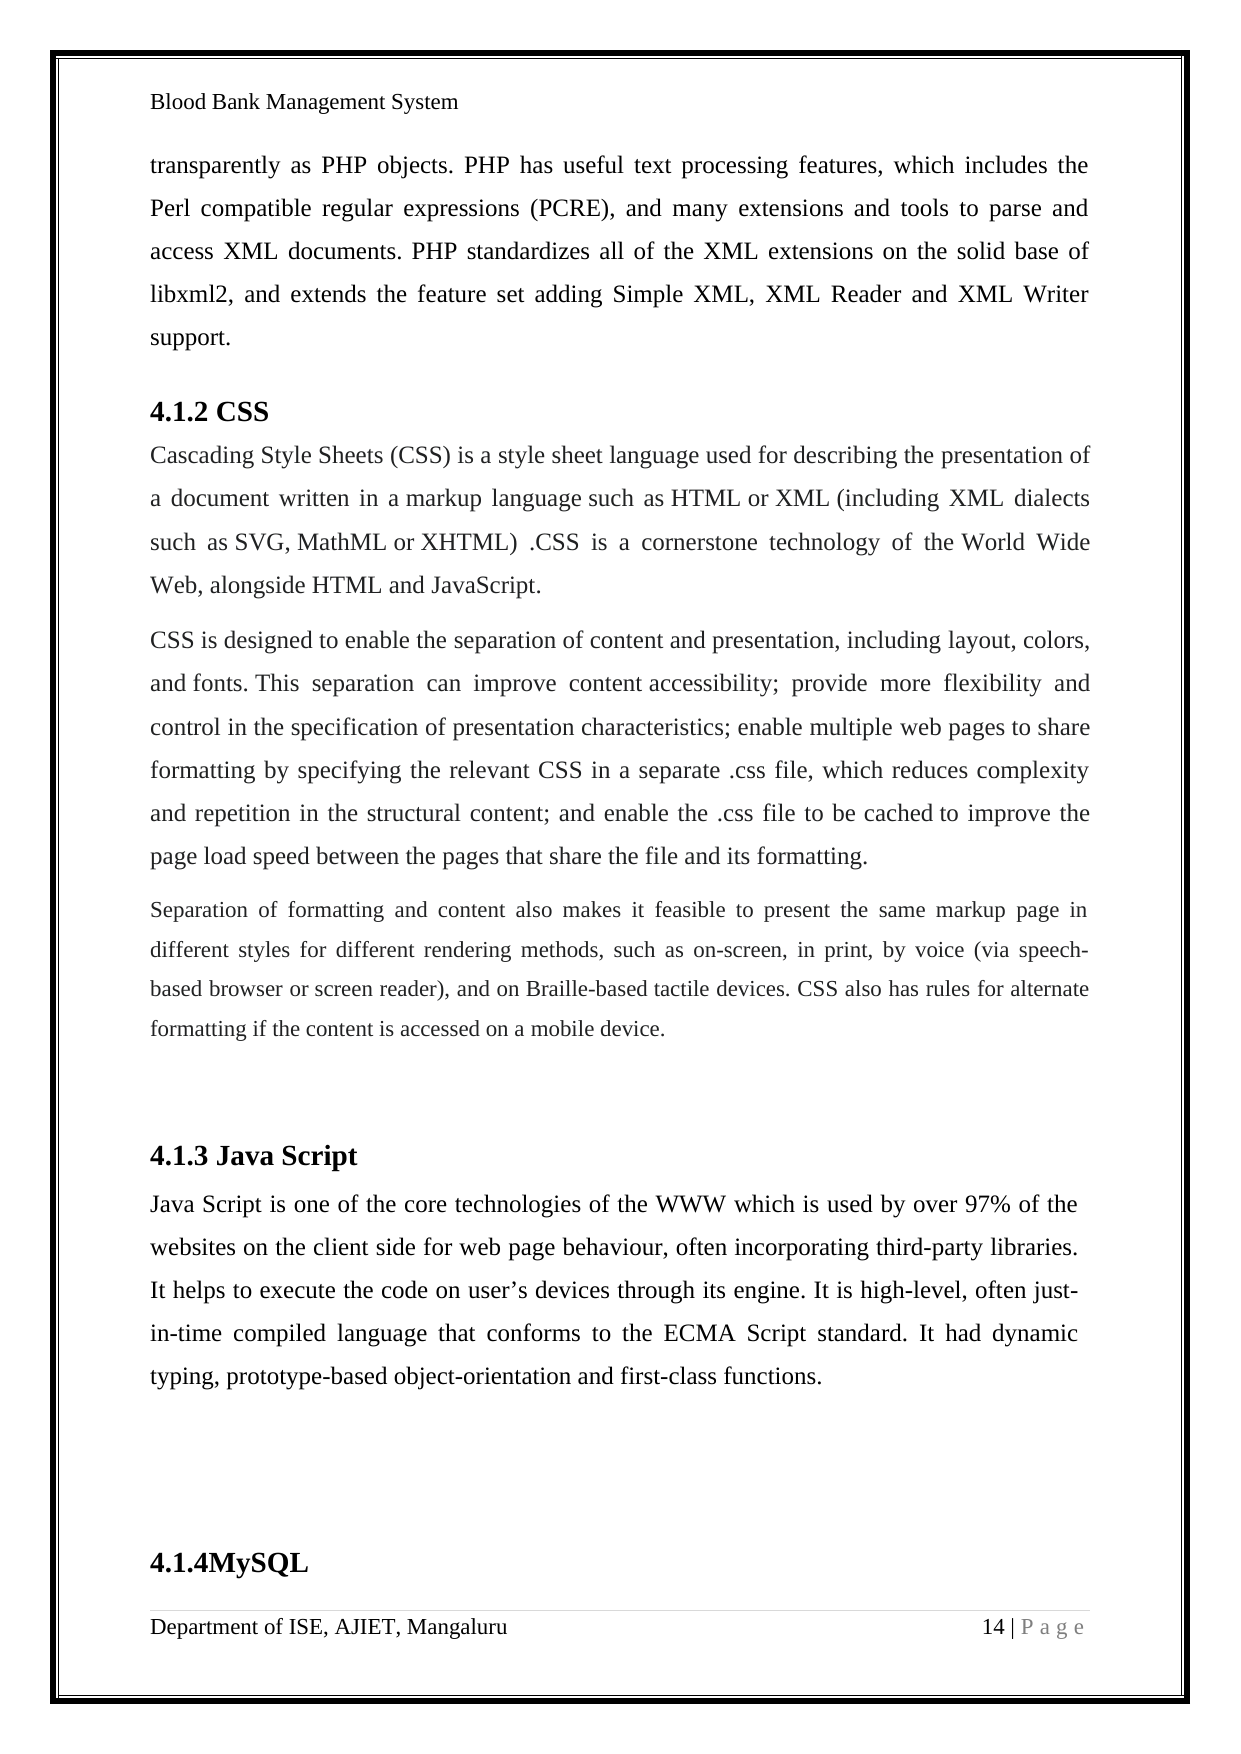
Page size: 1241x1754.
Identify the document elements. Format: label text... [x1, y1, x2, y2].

text Cascading Style Sheets (CSS) is a style sheet language used for describing the presentation of a document written in a markup language such as HTML or XML (including XML dialects such as SVG, MathML or XHTML) .CSS is a cornerstone technology of the World Wide Web, alongside HTML and JavaScript. [150, 440, 1090, 598]
text 4.1.3 Java Script [150, 1138, 1090, 1172]
text CSS is designed to enable the separation of content and presentation, including layout, colors, and fonts. This separation can improve content accessibility; provide more flexibility and control in the specification of presentation characteristics; enable multiple web pages to share formatting by specifying the relevant CSS in a separate .css file, which reduces complexity and repetition in the structural content; and enable the .css file to be cached to improve the page load speed between the pages that share the file and its formatting. [150, 625, 1090, 870]
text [150, 150, 1090, 351]
text Java Script is one of the core technologies of the WWW which is used by over 97% of the websites on the client side for web page behaviour, often incorporating third-party libraries. It helps to execute the code on user’s devices through its engine. It is high-level, often just-in-time compiled language that conforms to the ECMA Script standard. It had dynamic typing, prototype-based object-orientation and first-class functions. [150, 1189, 1080, 1390]
text 4.1.4MySQL [150, 1546, 1090, 1579]
text 4.1.2 CSS [150, 394, 1090, 428]
text Separation of formatting and content also makes it feasible to present the same markup page in different styles for different rendering methods, such as on-screen, in print, by voice (via speech-based browser or screen reader), and on Braille-based tactile devices. CSS also has rules for alternate formatting if the content is accessed on a mobile device. [150, 897, 1090, 1041]
